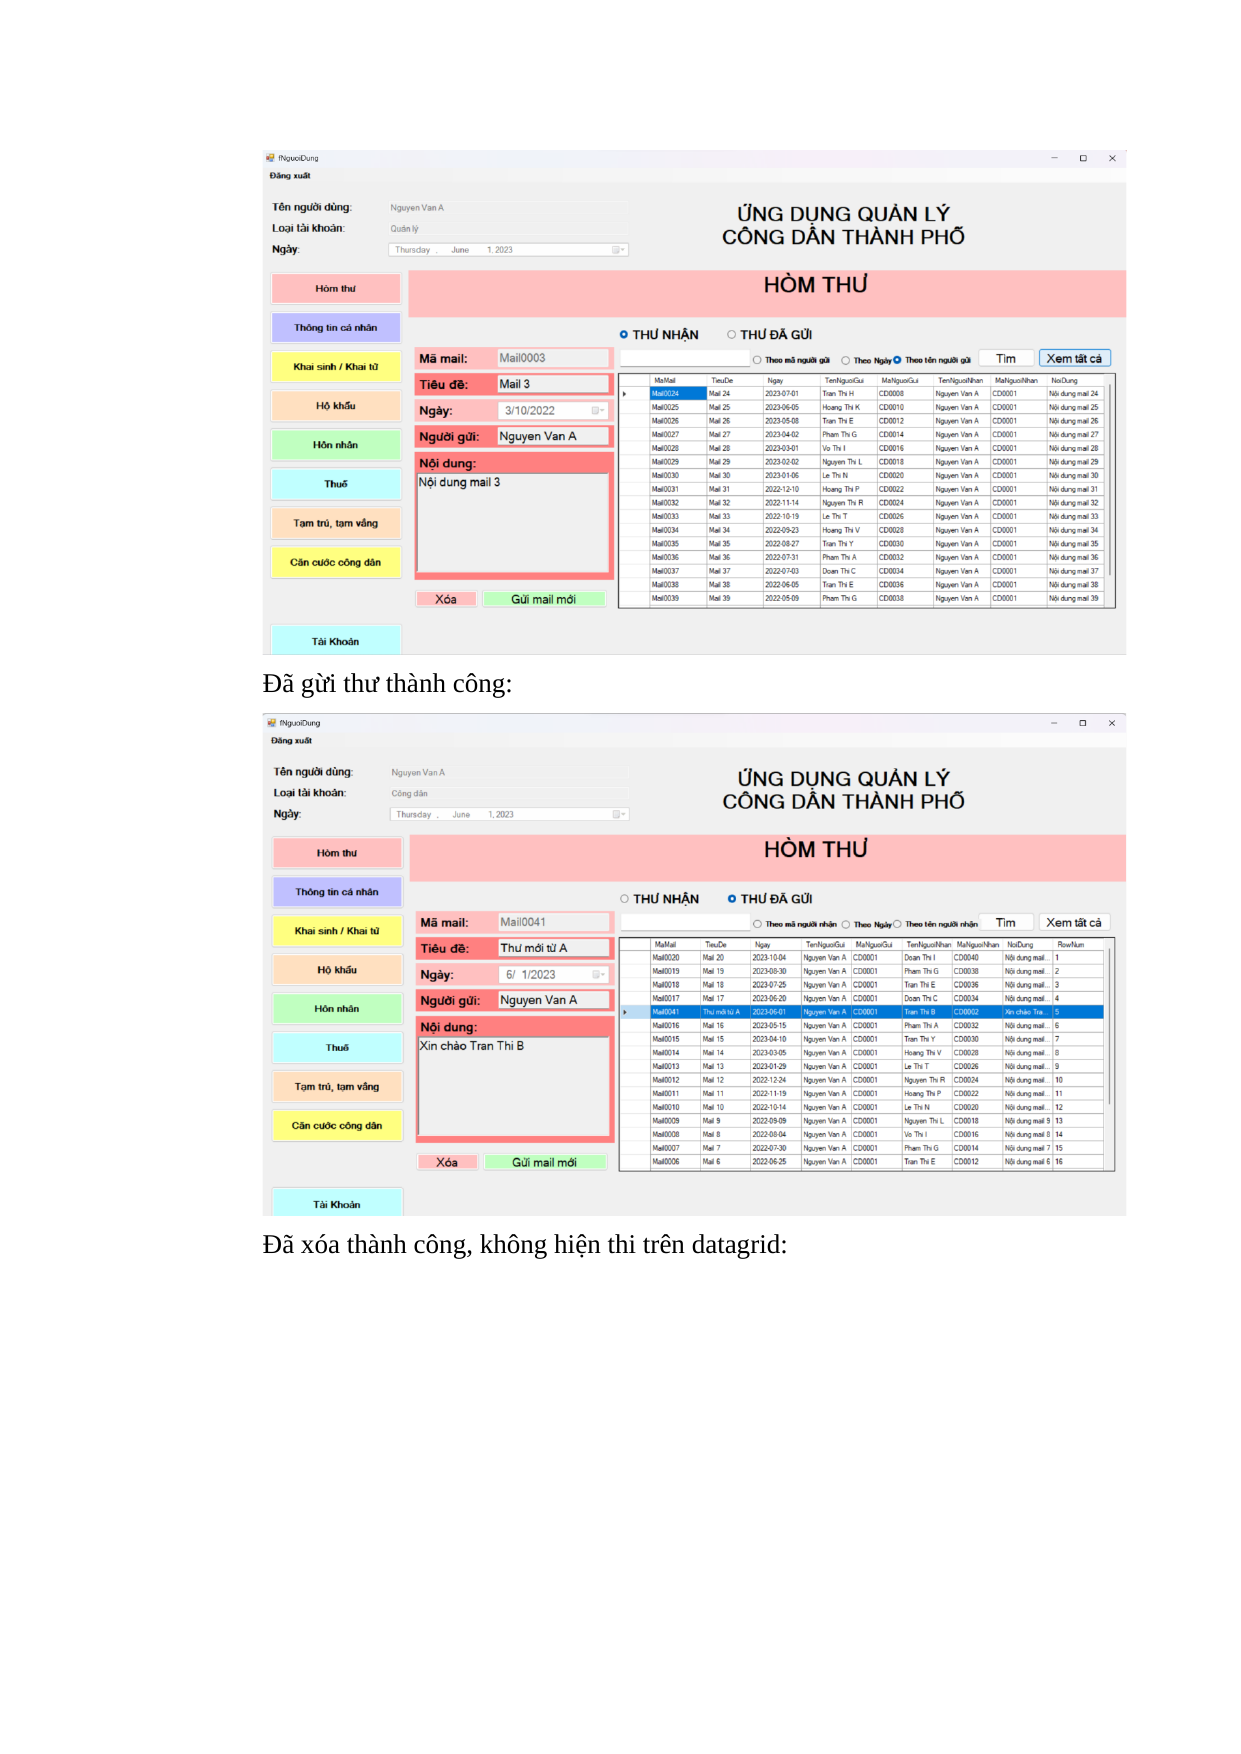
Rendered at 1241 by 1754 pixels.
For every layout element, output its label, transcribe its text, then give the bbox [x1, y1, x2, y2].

list Đã gừi thư thành công: [187, 667, 1053, 698]
list Đã xóa thành công, không hiện thi trên datagrid: [187, 1229, 1053, 1260]
picture [262, 713, 1127, 1216]
picture [262, 150, 1127, 655]
